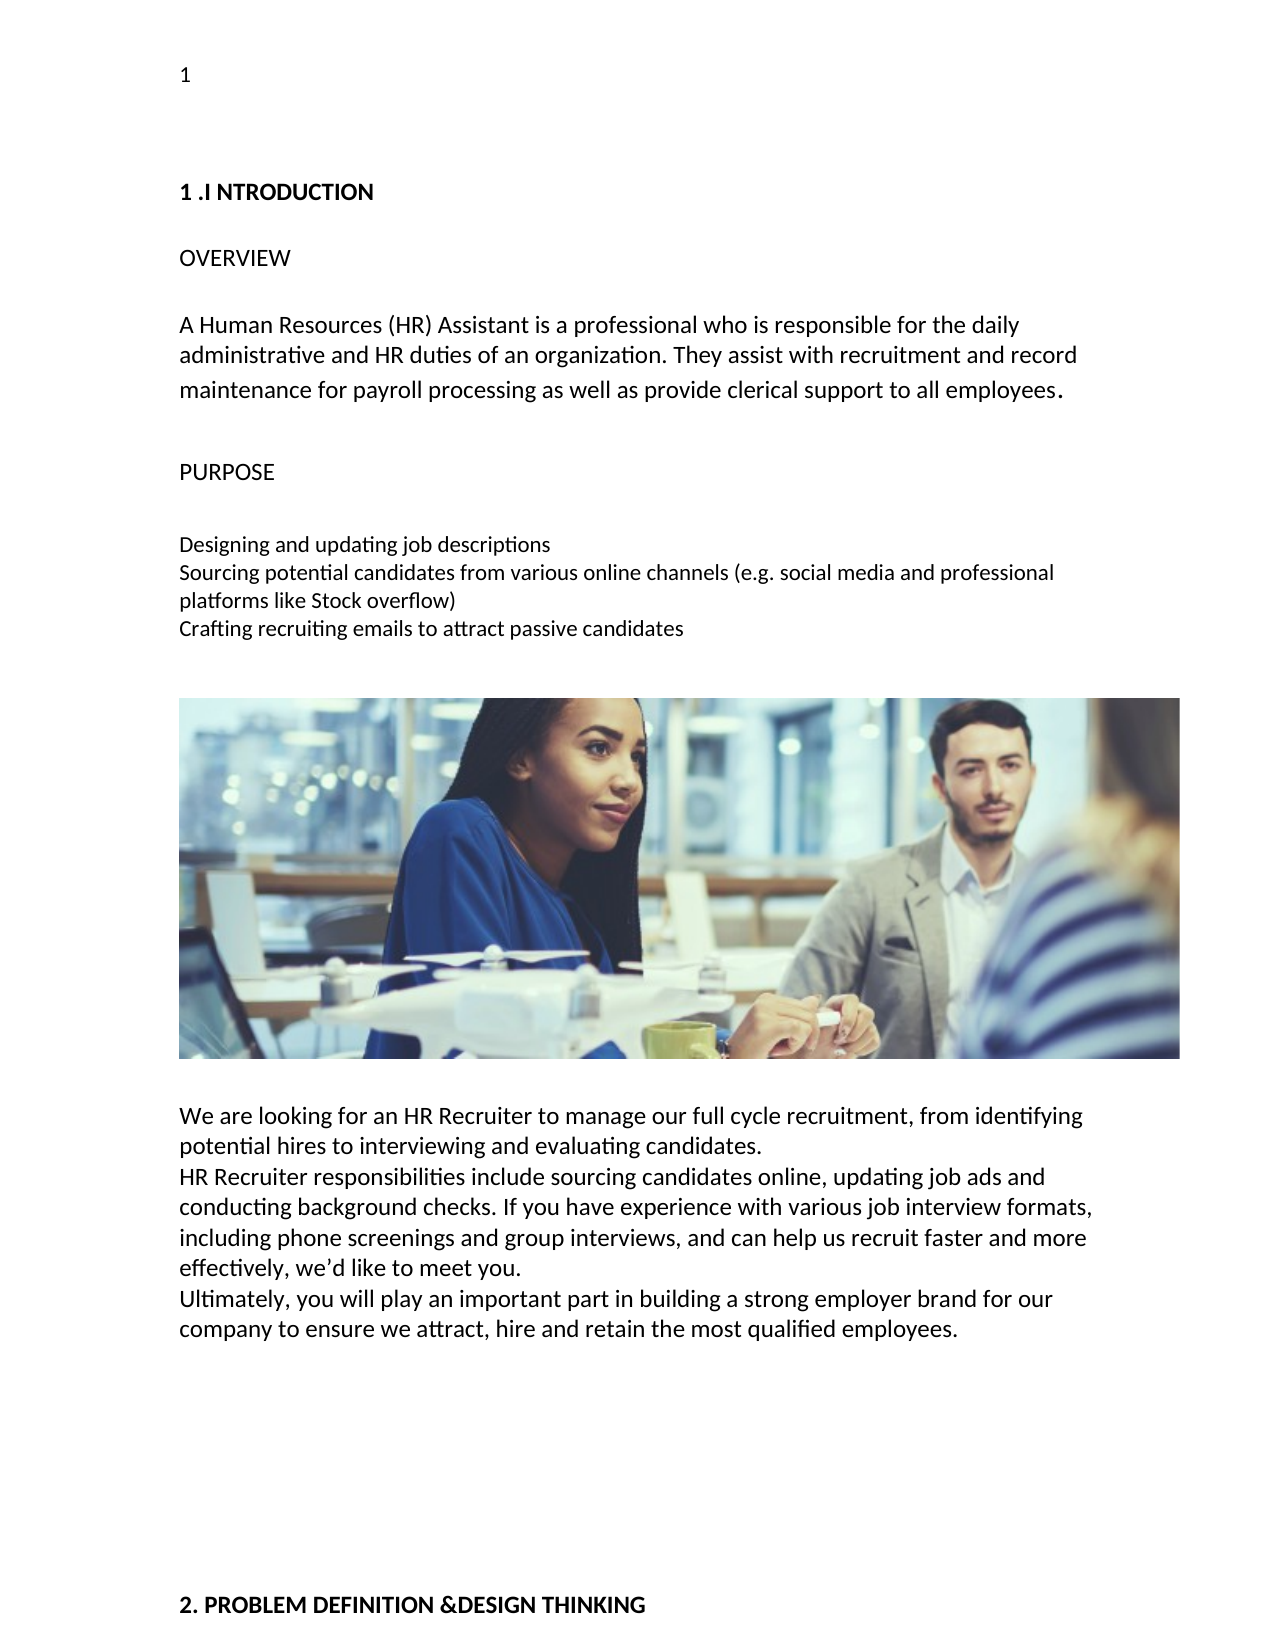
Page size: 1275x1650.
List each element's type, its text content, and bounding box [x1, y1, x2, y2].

text HR Recruiter responsibilities include sourcing candidates online, updating job ads and conducting background checks. If you have experience with various job interview formats, including phone screenings and group interviews, and can help us recruit faster and more effectively, we’d like to meet you. [179, 1161, 1100, 1283]
text Ultimately, you will play an important part in building a strong employer brand for our company to ensure we attract, hire and retain the most qualified employees. [179, 1283, 1100, 1344]
subtitle 1 .I NTRODUCTION [179, 176, 1100, 207]
subtitle 2. PROBLEM DEFINITION &DESIGN THINKING [179, 1590, 1100, 1620]
text Sourcing potential candidates from various online channels (e.g. social media and professional platforms like Stock overflow) [179, 558, 1100, 614]
text Crafting recruiting emails to attract passive candidates [179, 614, 1100, 642]
text A Human Resources (HR) Assistant is a professional who is responsible for the daily administrative and HR duties of an organization. They assist with recruitment and record maintenance for payroll processing as well as provide clerical support to all employees. [179, 309, 1100, 405]
text Designing and updating job descriptions [179, 530, 1100, 558]
text OVERVIEW [179, 243, 1100, 273]
picture [179, 698, 1180, 1059]
text PURPOSE [179, 456, 1100, 487]
text We are looking for an HR Recruiter to manage our full cycle recruitment, from identifying potential hires to interviewing and evaluating candidates. [179, 1100, 1100, 1161]
